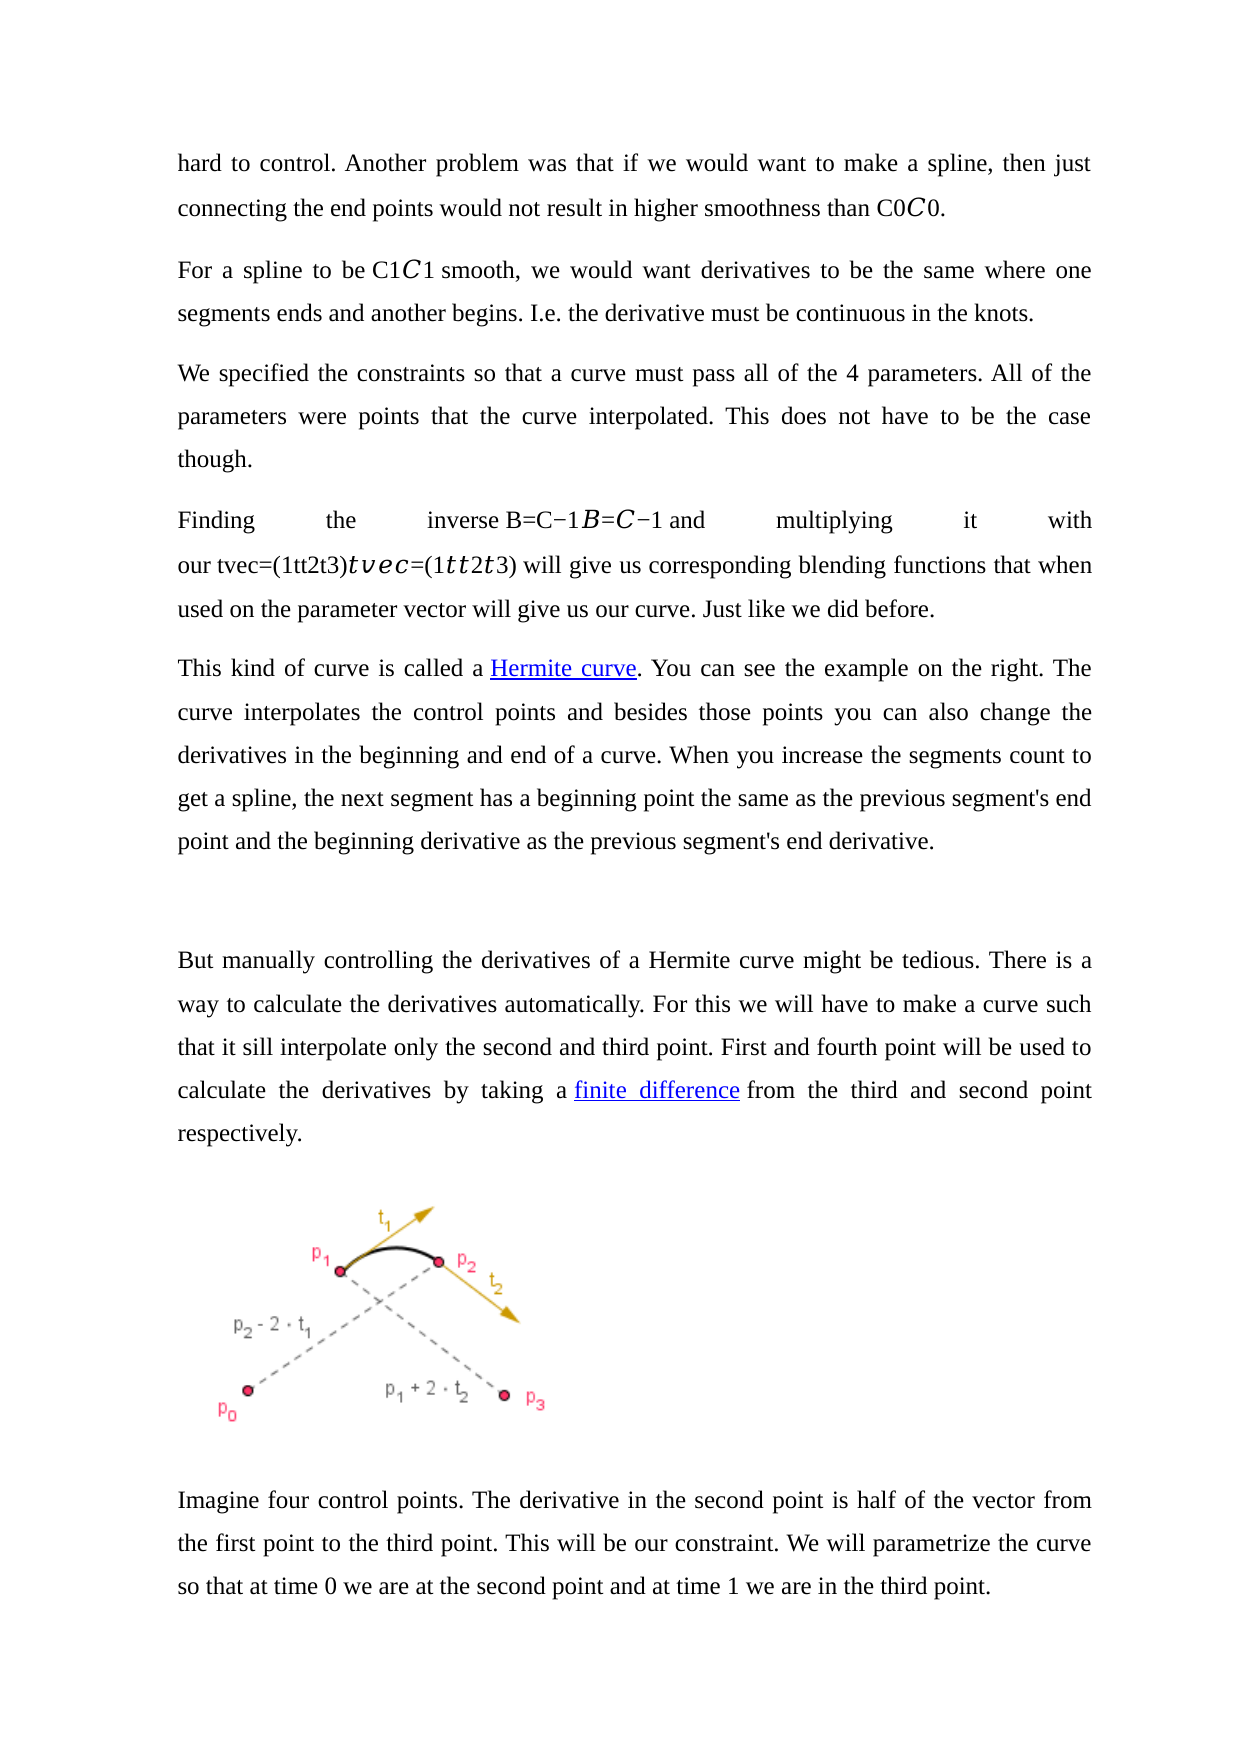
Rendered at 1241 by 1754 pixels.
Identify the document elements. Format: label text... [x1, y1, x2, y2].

picture [177, 1177, 593, 1453]
text Imagine four control points. The derivative in the second point is half of the vector from the first point to the third point. This will be our constraint. We will parametrize the curve so that at time 0 we are at the second point and at time 1 we are in the third point. [177, 1485, 1092, 1600]
text For a spline to be C1𝐶1 smooth, we would want derivatives to be the same where one segments ends and another begins. I.e. the derivative must be continuous in the knots. [177, 253, 1092, 327]
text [177, 148, 1092, 222]
text But manually controlling the derivatives of a Hermite curve might be tedious. There is a way to calculate the derivatives automatically. For this we will have to make a curve such that it sill interpolate only the second and third point. First and fourth point will be used to calculate the derivatives by taking a finite difference from the third and second point respectively. [177, 946, 1092, 1147]
text Finding the inverse B=C−1𝐵=𝐶−1 and multiplying it with our tvec=(1tt2t3)𝑡𝑣𝑒𝑐=(1𝑡𝑡2𝑡3) will give us corresponding blending functions that when used on the parameter vector will give us our curve. Just like we did before. [177, 504, 1092, 622]
text This kind of curve is called a Hermite curve. You can see the example on the right. The curve interpolates the control points and besides those points you can also change the derivatives in the beginning and end of a curve. When you increase the segments count to get a spline, the next segment has a beginning point the same as the previous segment's end point and the beginning derivative as the previous segment's end derivative. [177, 653, 1092, 855]
text We specified the constraints so that a curve must pass all of the 4 parameters. All of the parameters were points that the curve interpolated. This does not have to be the case though. [177, 358, 1092, 473]
